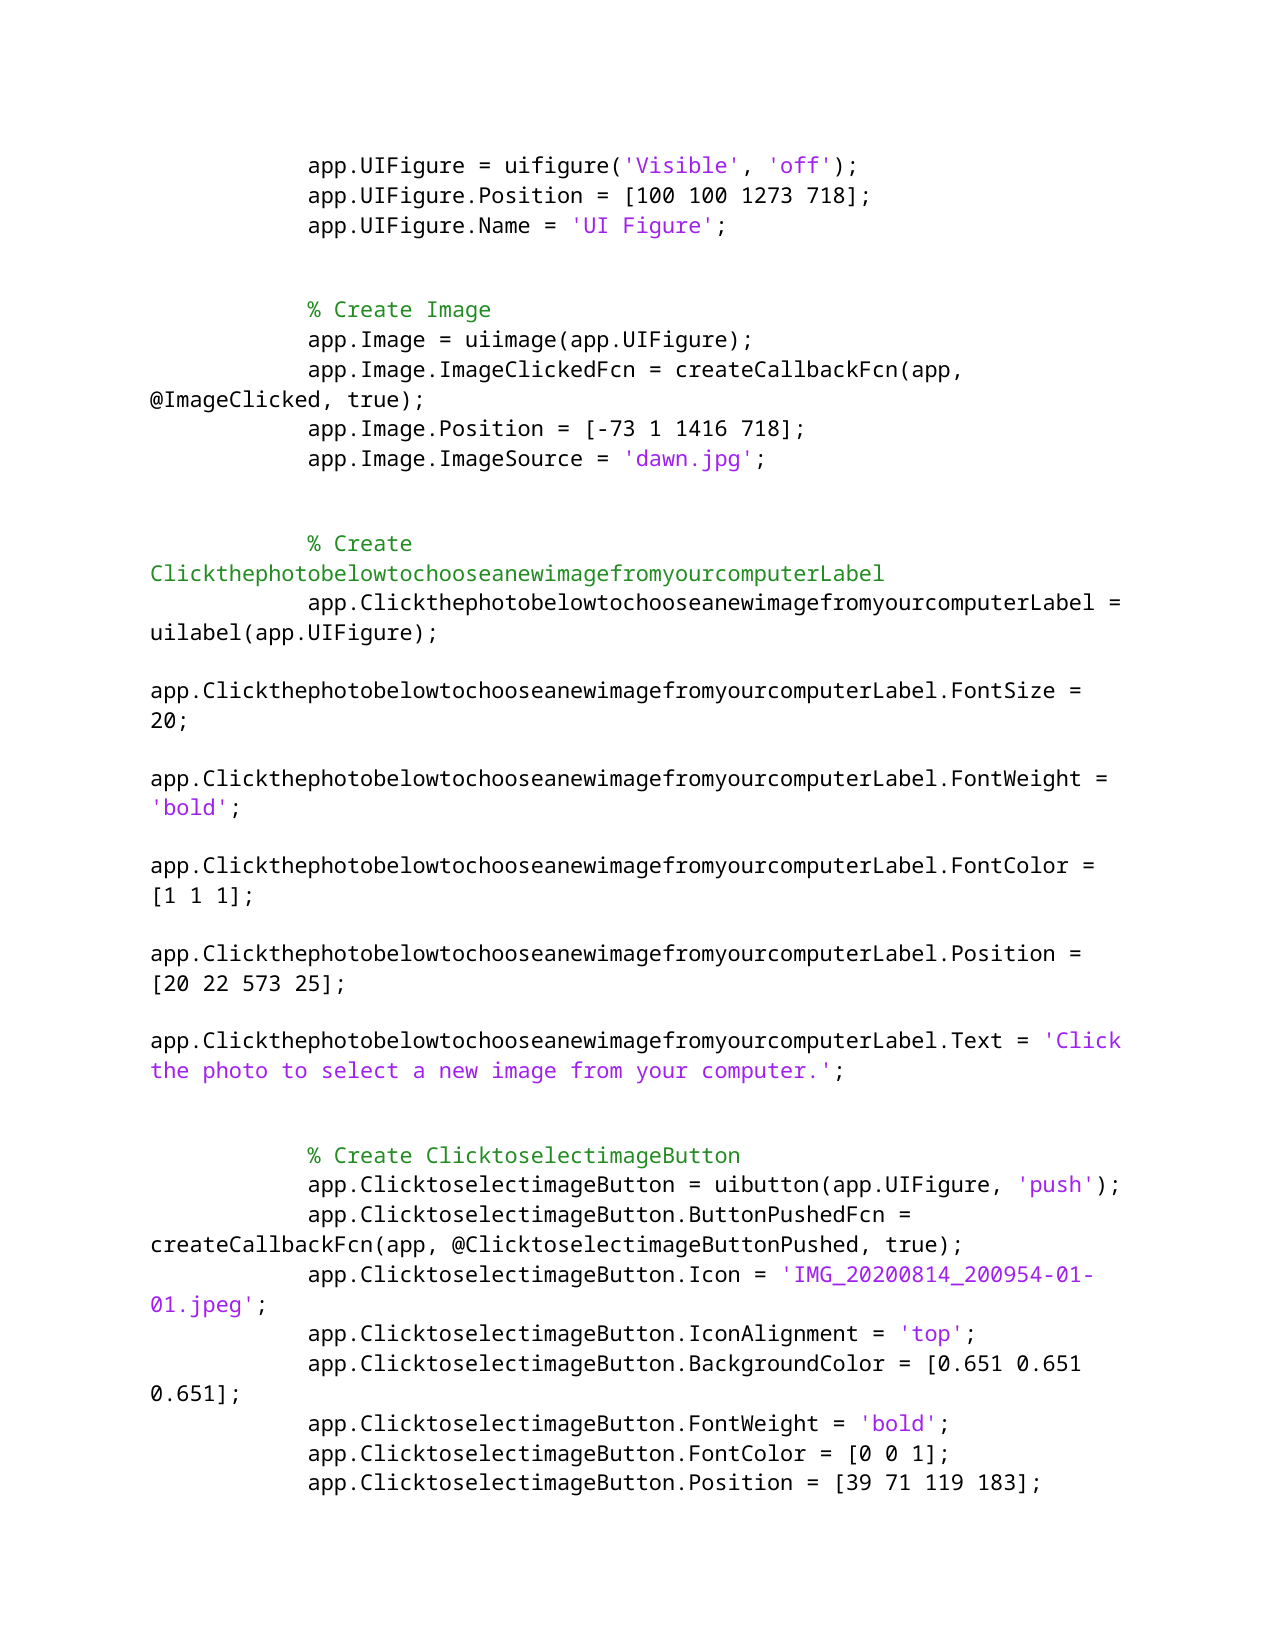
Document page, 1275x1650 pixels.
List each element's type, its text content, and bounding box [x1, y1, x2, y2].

text app.ClicktoselectimageButton.IconAlignment = 'top'; [150, 1318, 1125, 1348]
text app.ClicktoselectimageButton.BackgroundColor = [0.651 0.651 0.651]; [150, 1348, 1125, 1408]
text app.UIFigure = uifigure('Visible', 'off'); [150, 150, 1125, 180]
text app.ClickthephotobelowtochooseanewimagefromyourcomputerLabel.FontColor = [1 1 1]; [150, 822, 1125, 910]
text app.ClicktoselectimageButton.Position = [39 71 119 183]; [150, 1467, 1125, 1497]
text app.ClickthephotobelowtochooseanewimagefromyourcomputerLabel.Position = [20 22 573 25]; [150, 910, 1125, 997]
text app.ClicktoselectimageButton.Icon = 'IMG_20200814_200954-01-01.jpeg'; [150, 1259, 1125, 1318]
text app.ClicktoselectimageButton.FontColor = [0 0 1]; [150, 1438, 1125, 1467]
text app.ClickthephotobelowtochooseanewimagefromyourcomputerLabel.Text = 'Click the photo to select a new image from your computer.'; [150, 997, 1125, 1085]
text app.ClicktoselectimageButton = uibutton(app.UIFigure, 'push'); [150, 1169, 1125, 1199]
text % Create ClickthephotobelowtochooseanewimagefromyourcomputerLabel [150, 528, 1125, 587]
text app.Image.Position = [-73 1 1416 718]; [150, 413, 1125, 443]
text app.ClickthephotobelowtochooseanewimagefromyourcomputerLabel.FontSize = 20; [150, 647, 1125, 734]
text app.Image.ImageClickedFcn = createCallbackFcn(app, @ImageClicked, true); [150, 354, 1125, 413]
text app.ClicktoselectimageButton.FontWeight = 'bold'; [150, 1408, 1125, 1438]
text app.ClickthephotobelowtochooseanewimagefromyourcomputerLabel = uilabel(app.UIFigure); [150, 587, 1125, 647]
text app.UIFigure.Name = 'UI Figure'; [150, 209, 1125, 239]
text app.Image.ImageSource = 'dawn.jpg'; [150, 443, 1125, 473]
text app.UIFigure.Position = [100 100 1273 718]; [150, 180, 1125, 209]
text % Create Image [150, 294, 1125, 324]
text % Create ClicktoselectimageButton [150, 1140, 1125, 1169]
text app.ClickthephotobelowtochooseanewimagefromyourcomputerLabel.FontWeight = 'bold'; [150, 734, 1125, 822]
text app.Image = uiimage(app.UIFigure); [150, 324, 1125, 354]
text app.ClicktoselectimageButton.ButtonPushedFcn = createCallbackFcn(app, @ClicktoselectimageButtonPushed, true); [150, 1199, 1125, 1259]
